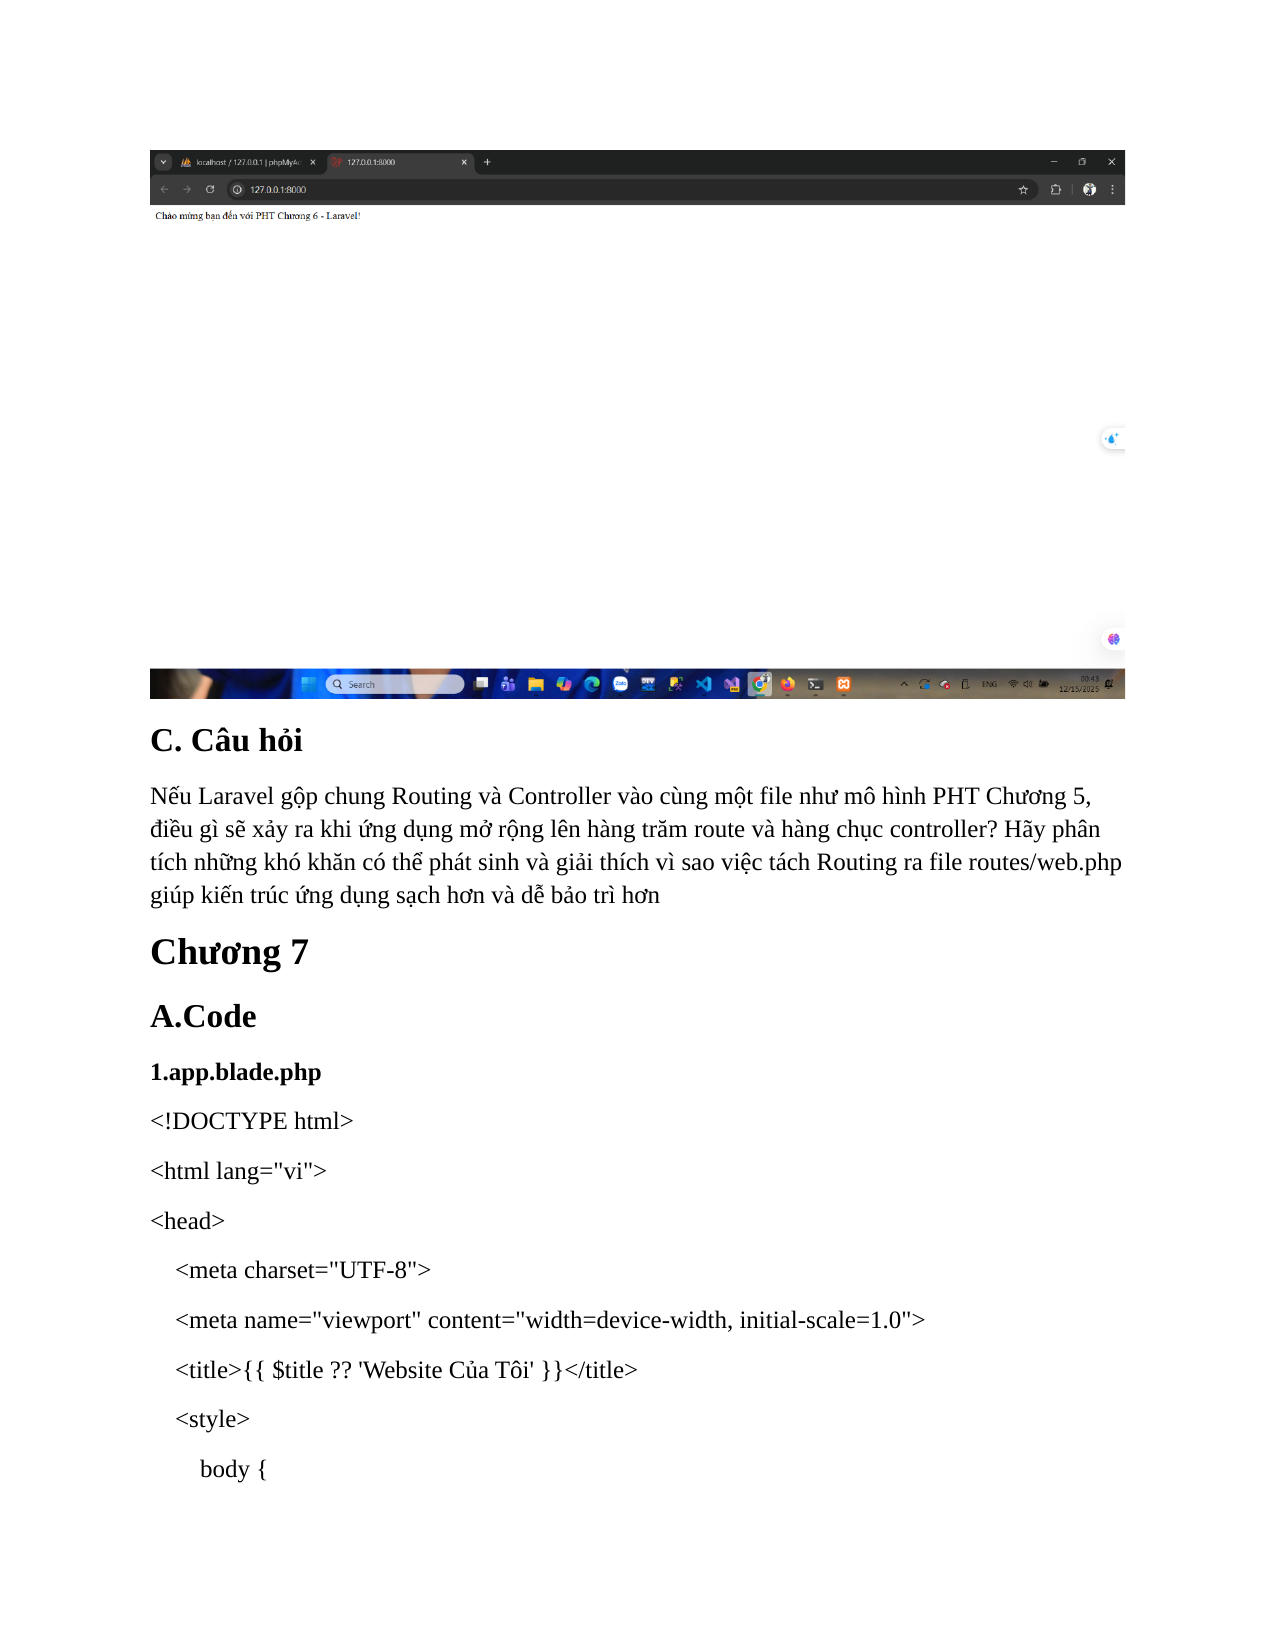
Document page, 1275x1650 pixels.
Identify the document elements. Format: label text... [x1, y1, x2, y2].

text Chương 7 [150, 930, 1125, 973]
text C. Câu hỏi [150, 720, 1125, 758]
text <title>{{ $title ?? 'Website Của Tôi' }}</title> [150, 1355, 1125, 1383]
text <!DOCTYPE html> [150, 1106, 1125, 1135]
text <html lang="vi"> [150, 1156, 1125, 1185]
text body { [150, 1454, 1125, 1483]
text A.Code [150, 996, 1125, 1034]
text Nếu Laravel gộp chung Routing và Controller vào cùng một file như mô hình PHT Chương 5, điều gì sẽ xảy ra khi ứng dụng mở rộng lên hàng trăm route và hàng chục controller? Hãy phân tích những khó khăn có thể phát sinh và giải thích vì sao việc tách Routing ra file routes/web.php giúp kiến trúc ứng dụng sạch hơn và dễ bảo trì hơn [150, 781, 1125, 909]
text <head> [150, 1206, 1125, 1234]
text 1.app.blade.php [150, 1057, 1125, 1085]
text <meta charset="UTF-8"> [150, 1255, 1125, 1284]
text <style> [150, 1404, 1125, 1433]
text <meta name="viewport" content="width=device-width, initial-scale=1.0"> [150, 1305, 1125, 1334]
picture [150, 150, 1125, 699]
